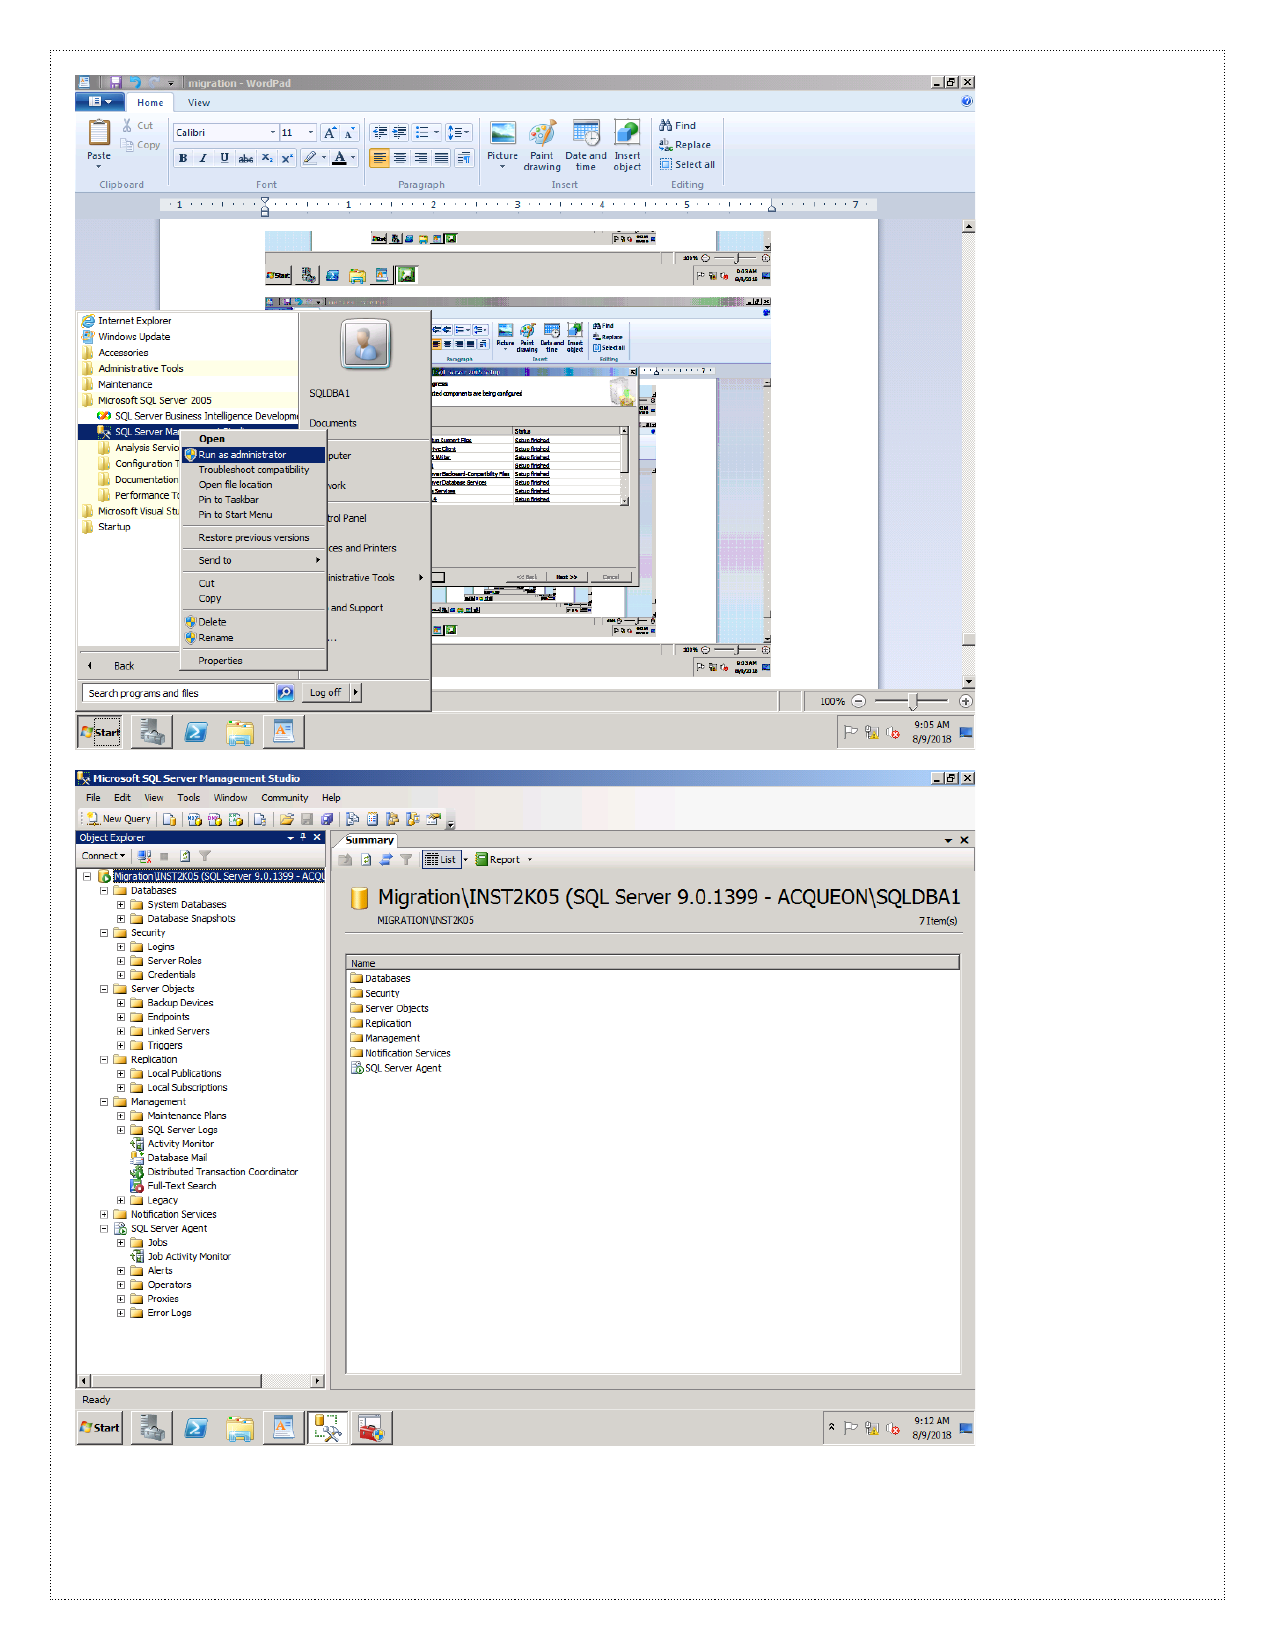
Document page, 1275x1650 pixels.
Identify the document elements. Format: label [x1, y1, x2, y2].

picture [75, 770, 976, 1446]
picture [75, 75, 976, 750]
